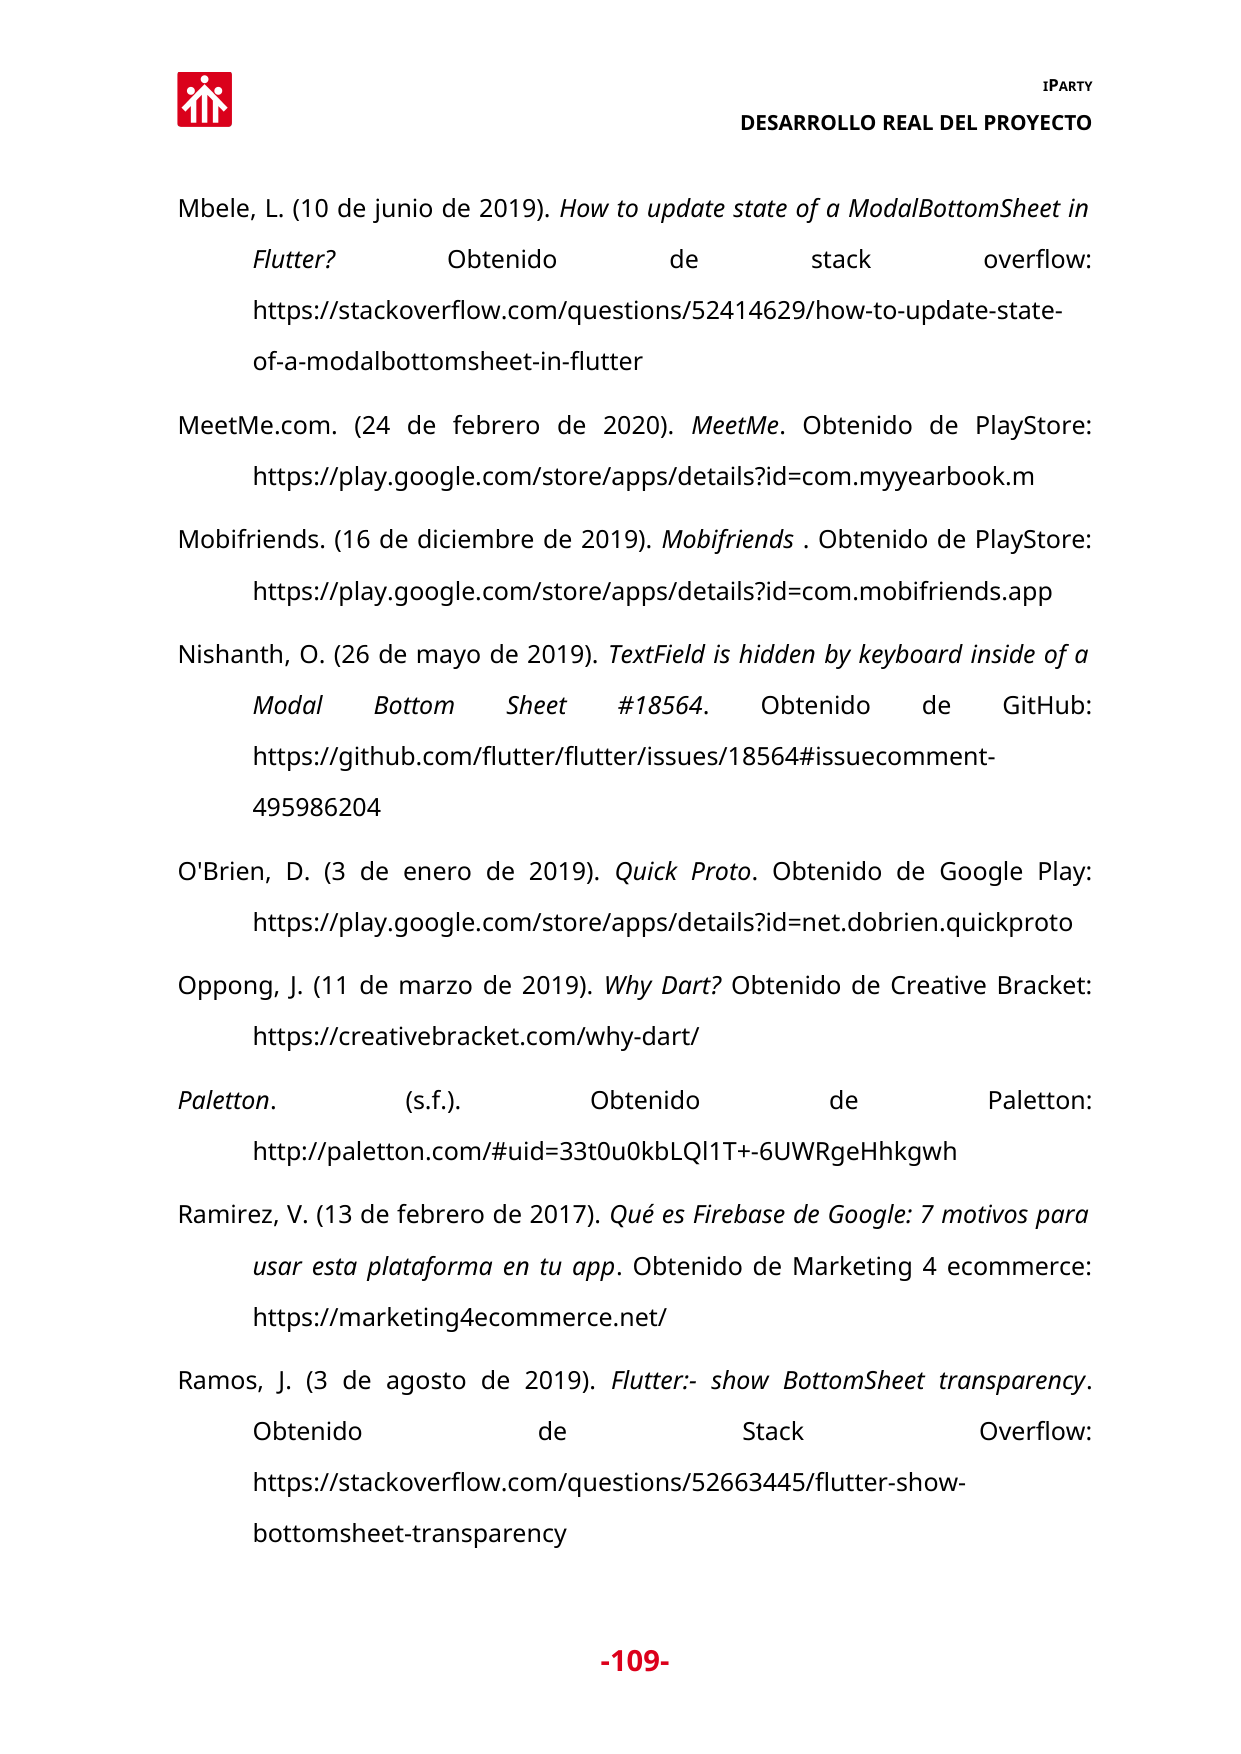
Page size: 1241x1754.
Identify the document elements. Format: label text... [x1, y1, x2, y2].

text Oppong, J. (11 de marzo de 2019). Why Dart? Obtenido de Creative Bracket: https://creativebracket.com/why-dart/ [177, 968, 1092, 1053]
text O'Brien, D. (3 de enero de 2019). Quick Proto. Obtenido de Google Play: https://play.google.com/store/apps/details?id=net.dobrien.quickproto [177, 853, 1092, 938]
text MeetMe.com. (24 de febrero de 2020). MeetMe. Obtenido de PlayStore: https://play.google.com/store/apps/details?id=com.myyearbook.m [177, 408, 1092, 493]
text Ramos, J. (3 de agosto de 2019). Flutter:- show BottomSheet transparency. Obtenido de Stack Overflow: https://stackoverflow.com/questions/52663445/flutter-show-bottomsheet-transparency [177, 1363, 1092, 1550]
text Mobifriends. (16 de diciembre de 2019). Mobifriends . Obtenido de PlayStore: https://play.google.com/store/apps/details?id=com.mobifriends.app [177, 522, 1092, 607]
picture [177, 72, 232, 127]
text Paletton. (s.f.). Obtenido de Paletton: http://paletton.com/#uid=33t0u0kbLQl1T+-6UWRgeHhkgwh [177, 1083, 1092, 1168]
text Nishanth, O. (26 de mayo de 2019). TextField is hidden by keyboard inside of a Modal Bottom Sheet #18564. Obtenido de GitHub: https://github.com/flutter/flutter/issues/18564#issuecomment-495986204 [177, 637, 1092, 824]
text Ramirez, V. (13 de febrero de 2017). Qué es Firebase de Google: 7 motivos para usar esta plataforma en tu app. Obtenido de Marketing 4 ecommerce: https://marketing4ecommerce.net/ [177, 1197, 1092, 1333]
text Mbele, L. (10 de junio de 2019). How to update state of a ModalBottomSheet in Flutter? Obtenido de stack overflow: https://stackoverflow.com/questions/52414629/how-to-update-state-of-a-modalbottomsheet-in-flutter [177, 191, 1092, 378]
